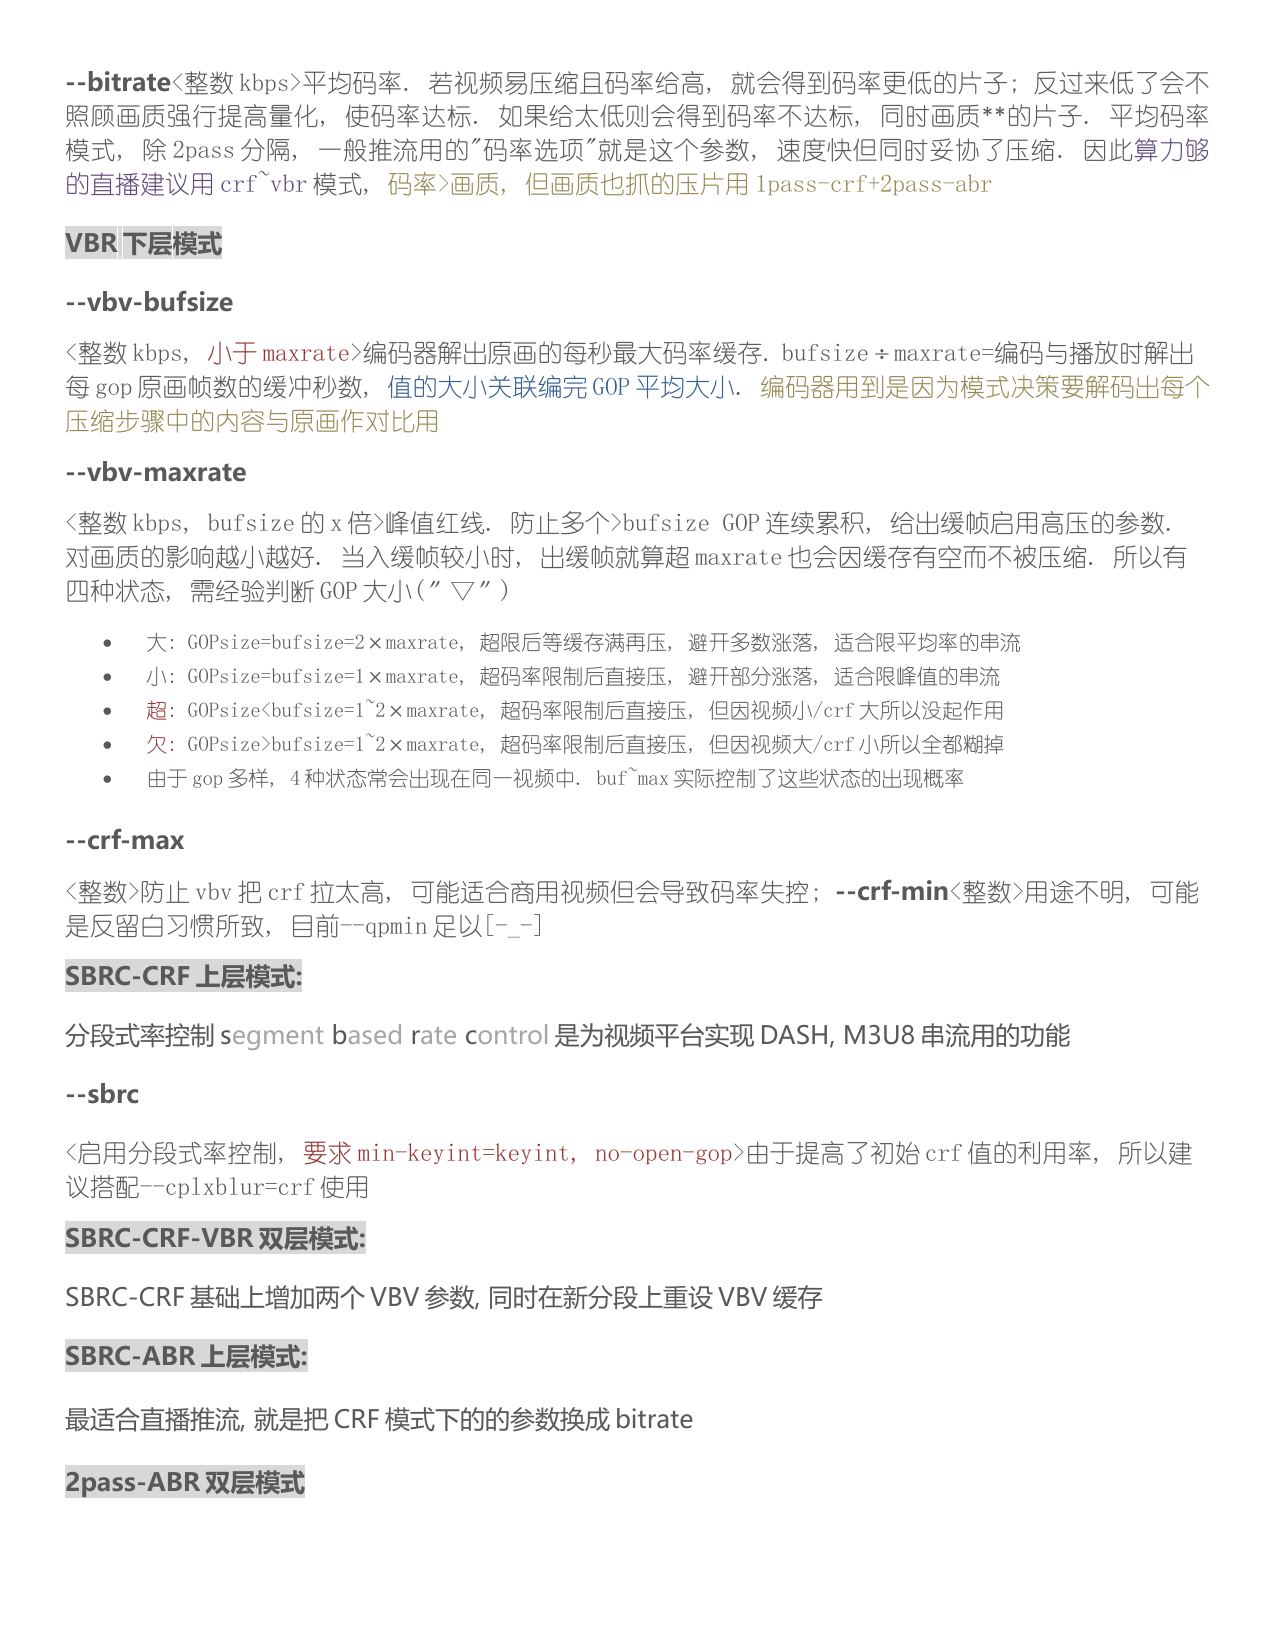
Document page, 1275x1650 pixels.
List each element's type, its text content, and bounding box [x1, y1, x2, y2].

text 分段式率控制segment based rate control是为视频平台实现DASH, M3U8串流用的功能 [65, 1006, 1210, 1039]
subtitle VBR下层模式 [65, 225, 1210, 259]
subtitle 2pass-ABR双层模式 [65, 1452, 1210, 1486]
text <整数>防止vbv把crf拉太高, 可能适合商用视频但会导致码率失控; --crf-min<整数>用途不明, 可能是反留白习惯所致, 目前--qpmin足以[-_-]╠ [65, 862, 1210, 929]
text --crf-max [65, 811, 1210, 845]
text 超: GOPsize<bufsize=1~2×maxrate, 超码率限制后直接压, 但因视频小/crf大所以没起作用 [102, 692, 1210, 726]
subtitle SBRC-ABR上层模式: [65, 1326, 1210, 1360]
subtitle --sbrc [65, 1064, 1210, 1098]
subtitle SBRC-CRF-VBR双层模式: [65, 1208, 1210, 1242]
text --bitrate<整数kbps>平均码率. 若视频易压缩且码率给高, 就会得到码率更低的片子; 反过来低了会不照顾画质强行提高量化, 使码率达标. 如果给太低则会得到码率不达标, 同时画质**的片子. 平均码率模式, 除2pass分隔, 一般推流用的"码率选项"就是这个参数, 速度快但同时妥协了压缩. 因此算力够的直播建议用crf~vbr模式, 码率>画质, 但画质也抓的压片用1pass-crf+2pass-abr [65, 64, 1210, 200]
text 小: GOPsize=bufsize=1×maxrate, 超码率限制后直接压, 避开部分涨落, 适合限峰值的串流 [102, 658, 1210, 692]
text 由于gop多样, 4种状态常会出现在同一视频中. buf~max实际控制了这些状态的出现概率 [102, 760, 1210, 794]
text <整数kbps, bufsize的x倍>峰值红线. 防止多个>bufsize GOP连续累积, 给出缓帧启用高压的参数. 对画质的影响越小越好. 当入缓帧较小时, 出缓帧就算超maxrate也会因缓存有空而不被压缩. 所以有四种状态, 需经验判断GOP大小(〃▽〃) [65, 505, 1210, 607]
text --vbv-bufsize [65, 284, 1210, 318]
text 最适合直播推流, 就是把CRF模式下的的参数换成bitrate [65, 1389, 1210, 1423]
text <启用分段式率控制, 要求min-keyint=keyint, no-open-gop>由于提高了初始crf值的利用率, 所以建议搭配--cplxblur=crf使用 [65, 1123, 1210, 1191]
text 大: GOPsize=bufsize=2×maxrate, 超限后等缓存满再压, 避开多数涨落, 适合限平均率的串流 [102, 624, 1210, 658]
subtitle SBRC-CRF上层模式: [65, 947, 1210, 981]
text <整数kbps, 小于maxrate>编码器解出原画的每秒最大码率缓存. bufsize÷maxrate=编码与播放时解出每gop原画帧数的缓冲秒数, 值的大小关联编完GOP平均大小. 编码器用到是因为模式决策要解码出每个压缩步骤中的内容与原画作对比用 [65, 335, 1210, 437]
text 欠: GOPsize>bufsize=1~2×maxrate, 超码率限制后直接压, 但因视频大/crf小所以全都糊掉 [102, 726, 1210, 760]
text SBRC-CRF基础上增加两个VBV参数, 同时在新分段上重设VBV缓存 [65, 1267, 1210, 1301]
text --vbv-maxrate [65, 454, 1210, 488]
